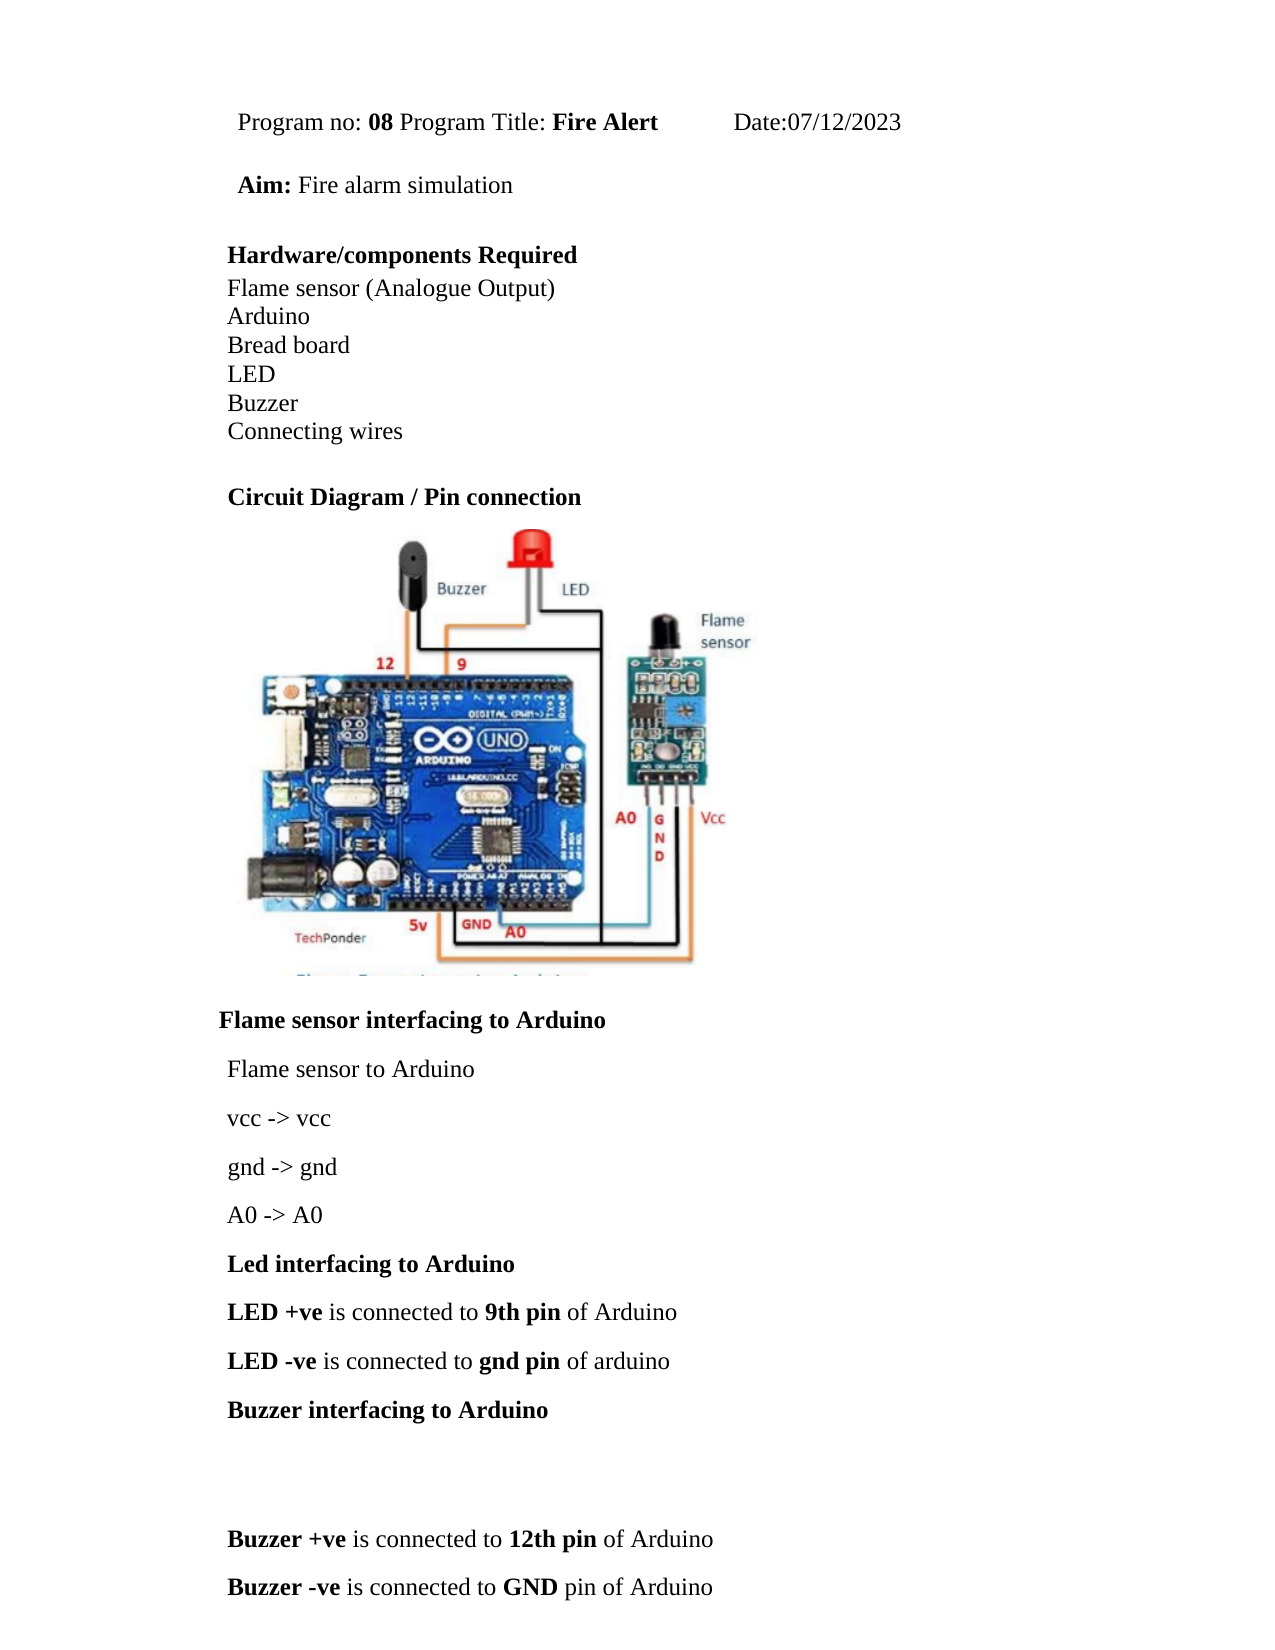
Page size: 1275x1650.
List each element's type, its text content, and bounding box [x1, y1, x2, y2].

text Buzzer +ve is connected to 12th pin of Arduino [227, 1524, 1125, 1552]
text LED +ve is connected to 9th pin of Arduino [227, 1297, 1125, 1326]
text Flame sensor to Arduino [227, 1054, 1125, 1083]
text gnd -> gnd [227, 1152, 1125, 1180]
text Buzzer -ve is connected to GND pin of Arduino [227, 1572, 1125, 1601]
text A0 -> A0 [227, 1200, 1125, 1229]
text Circuit Diagram / Pin connection [227, 482, 1125, 511]
text Program no: 08 Program Title: Fire Alert Date:07/12/2023 [150, 107, 938, 136]
text Led interfacing to Arduino [227, 1249, 1125, 1278]
text vcc -> vcc [227, 1103, 1125, 1132]
text Connecting wires [227, 416, 1125, 445]
text Flame sensor interfacing to Arduino [150, 1006, 1125, 1034]
text LED [227, 359, 1125, 388]
text Buzzer interfacing to Arduino [227, 1395, 1125, 1423]
picture [216, 529, 819, 976]
text Flame sensor (Analogue Output) [227, 273, 1125, 301]
text Arduino [227, 301, 1125, 330]
text LED -ve is connected to gnd pin of arduino [227, 1346, 1125, 1375]
text Buzzer [227, 388, 1125, 416]
text Aim: Fire alarm simulation [150, 170, 938, 199]
text Bread board [227, 330, 1125, 359]
text Hardware/components Required [227, 240, 1125, 269]
